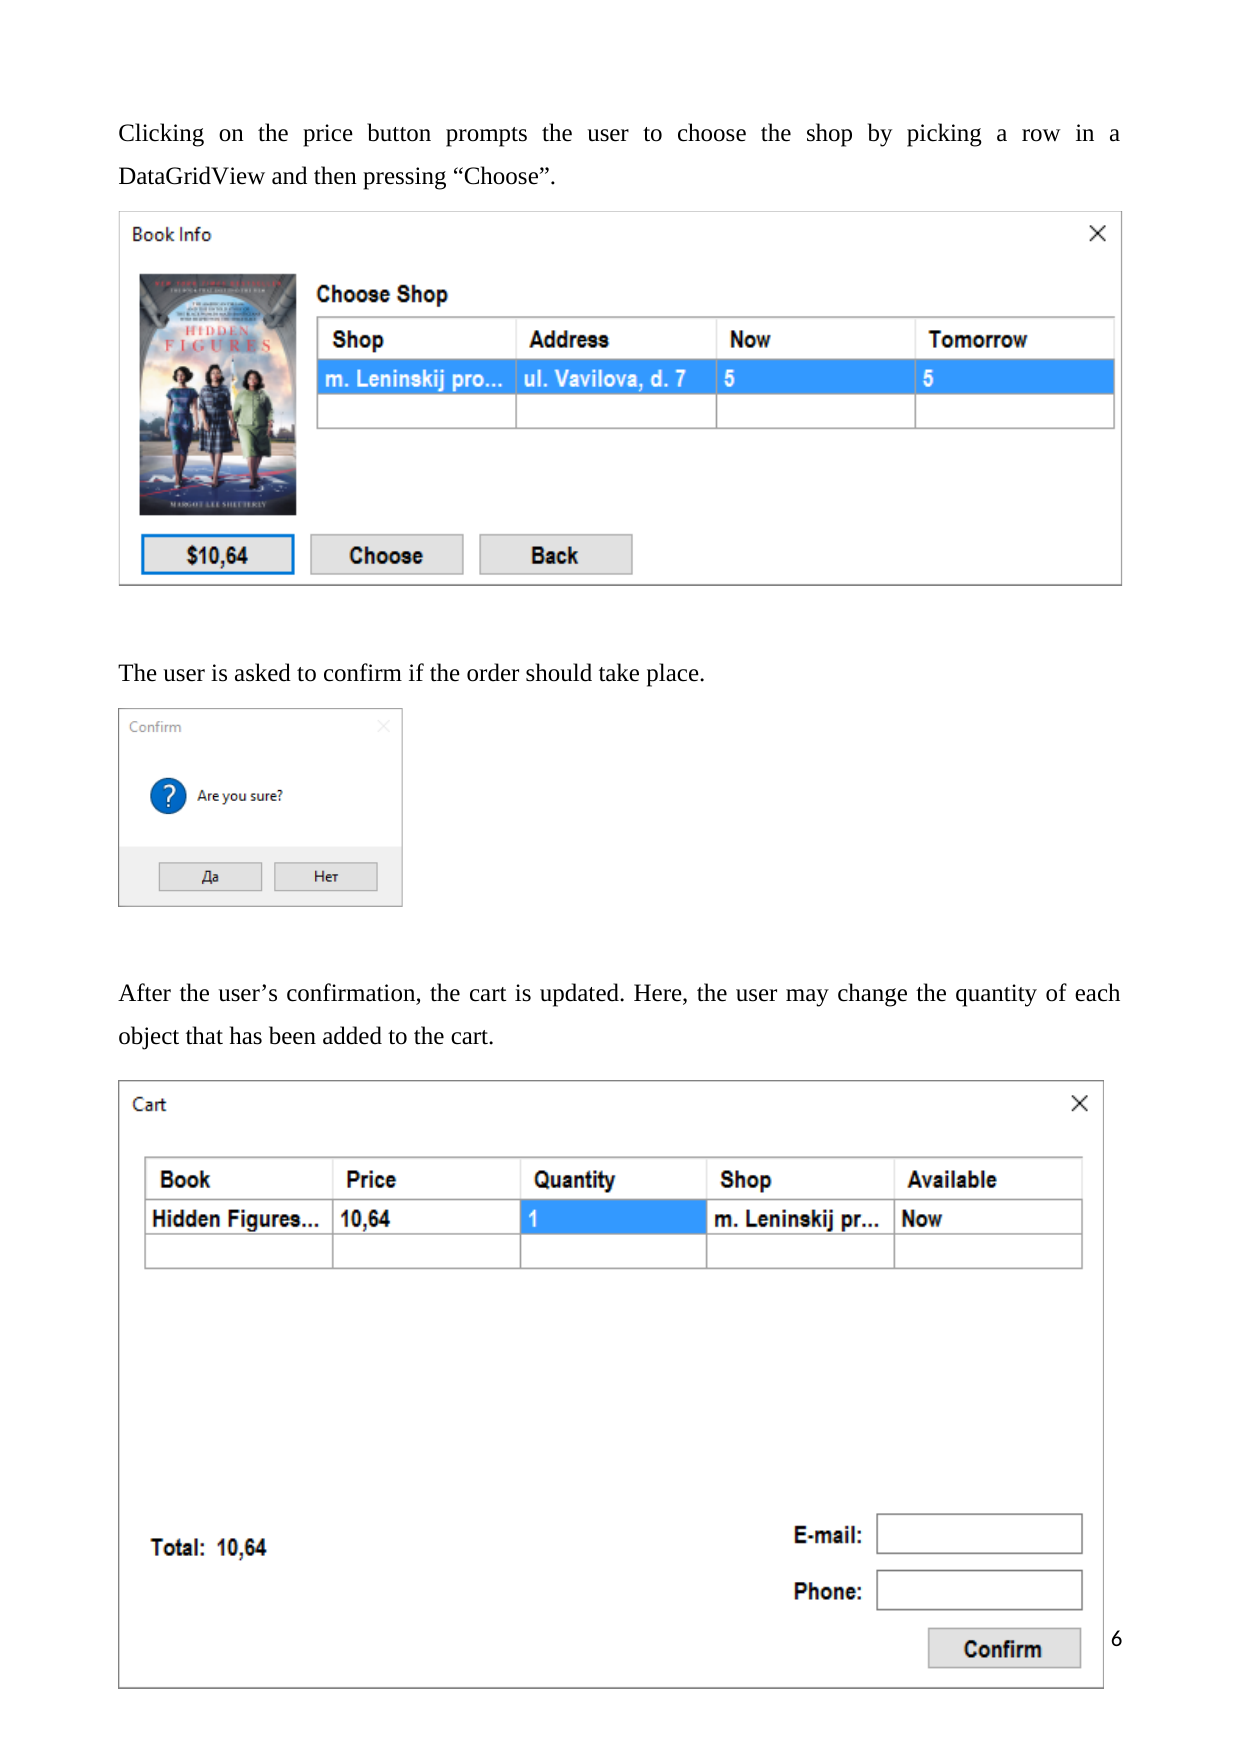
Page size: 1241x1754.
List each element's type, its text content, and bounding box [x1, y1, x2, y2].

picture [118, 708, 403, 907]
picture [118, 1080, 1104, 1689]
text After the user’s confirmation, the cart is updated. Here, the user may change the quantity of each object that has been added to the cart. [118, 978, 1122, 1050]
text Clicking on the price button prompts the user to choose the shop by picking a row in a DataGridView and then pressing “Choose”. [118, 118, 1122, 190]
text The user is asked to confirm if the order should take place. [118, 658, 1122, 687]
picture [118, 211, 1123, 586]
